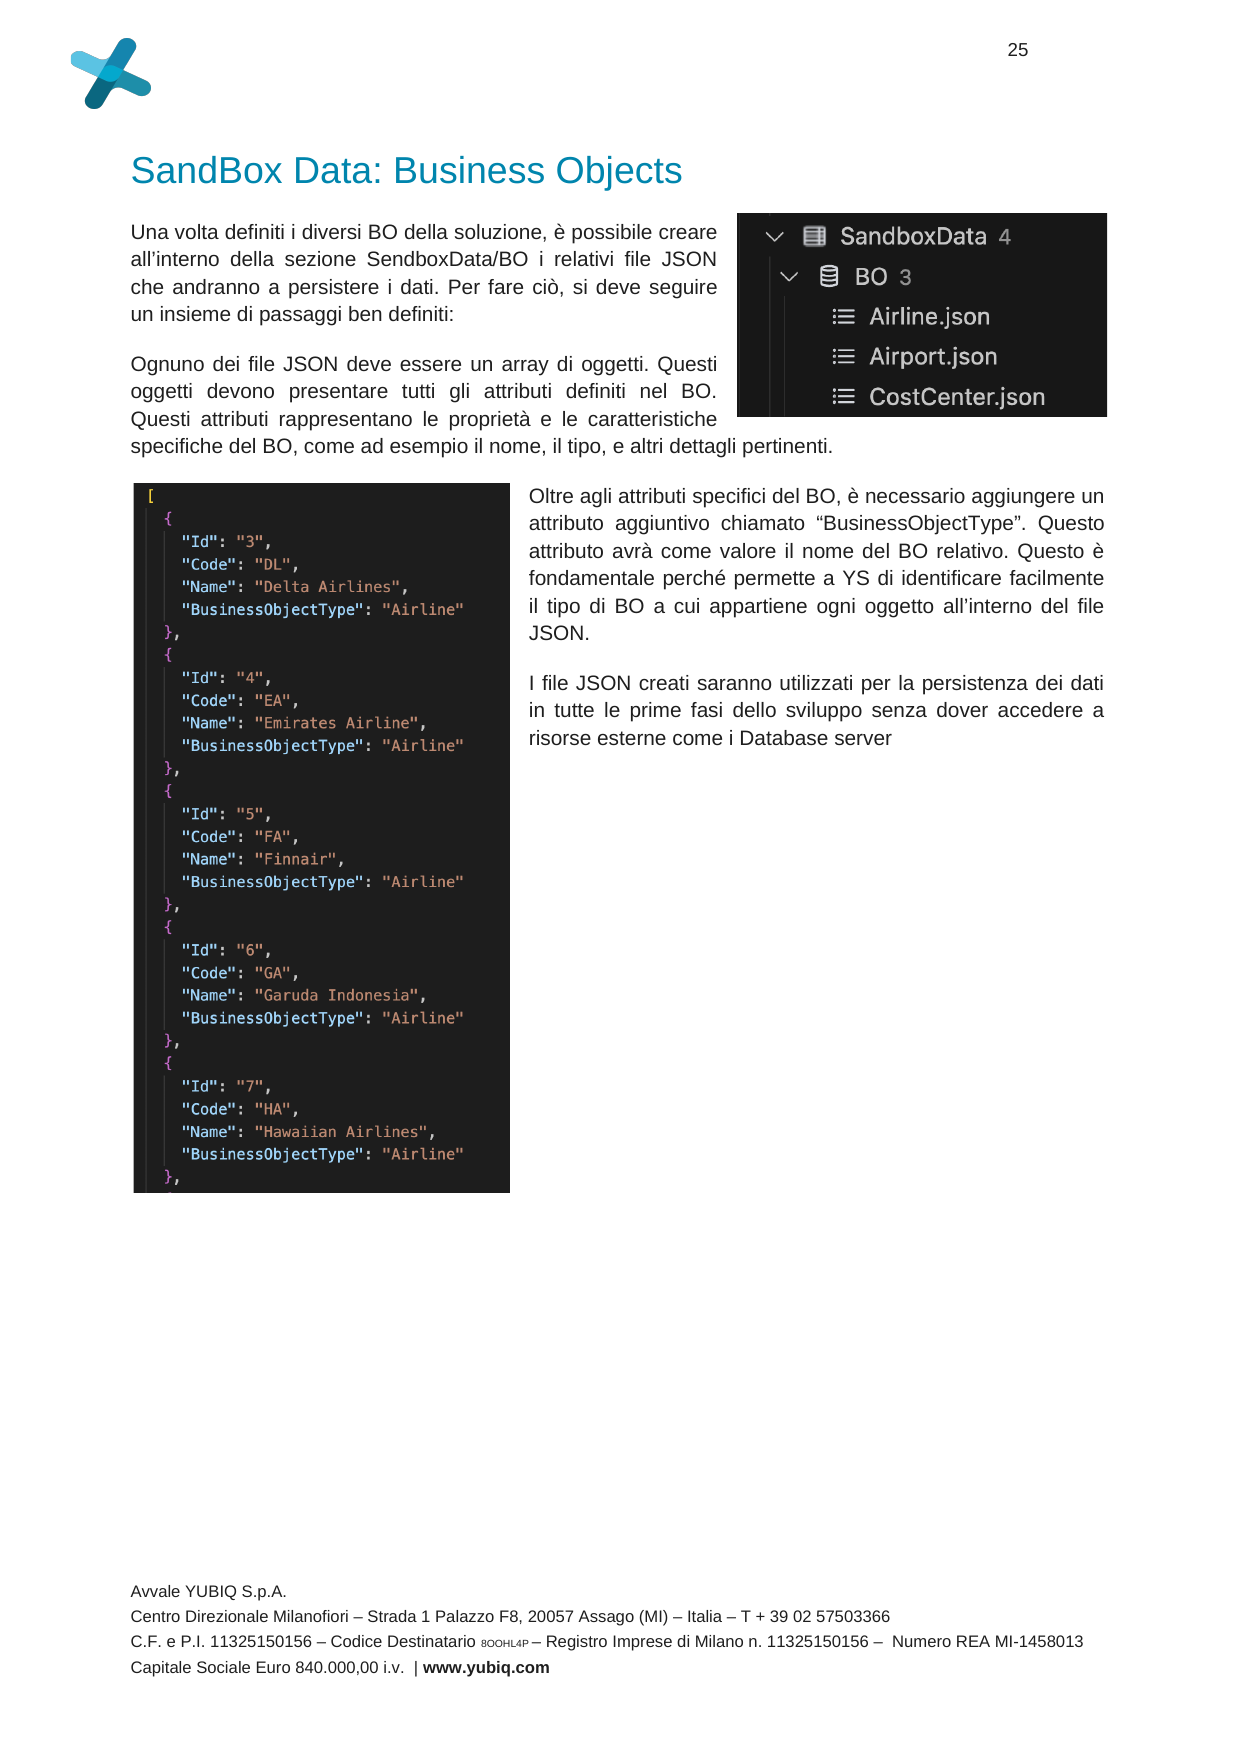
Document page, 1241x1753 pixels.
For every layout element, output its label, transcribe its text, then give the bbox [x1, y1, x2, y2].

text Una volta definiti i diversi BO della soluzione, è possibile creare all’interno della sezione SendboxData/BO i relativi file JSON che andranno a persistere i dati. Per fare ciò, si deve seguire un insieme di passaggi ben definiti: [130, 220, 736, 326]
picture [736, 213, 1107, 416]
text I file JSON creati saranno utilizzati per la persistenza dei dati in tutte le prime fasi dello sviluppo senza dover accedere a risorse esterne come i Database server [510, 670, 1105, 749]
text Oltre agli attributi specifici del BO, è necessario aggiungere un attributo aggiuntivo chiamato “BusinessObjectType”. Questo attributo avrà come valore il nome del BO relativo. Questo è fondamentale perché permette a YS di identificare facilmente il tipo di BO a cui appartiene ogni oggetto all’interno del file JSON. [510, 483, 1105, 645]
picture [132, 483, 510, 1192]
text Ognuno dei file JSON deve essere un array di oggetti. Questi oggetti devono presentare tutti gli attributi definiti nel BO. Questi attributi rappresentano le proprietà e le caratteristiche specifiche del BO, come ad esempio il nome, il tipo, e altri dettagli pertinenti. [130, 352, 1105, 458]
picture [70, 38, 151, 109]
subtitle SandBox Data: Business Objects [130, 148, 1077, 191]
